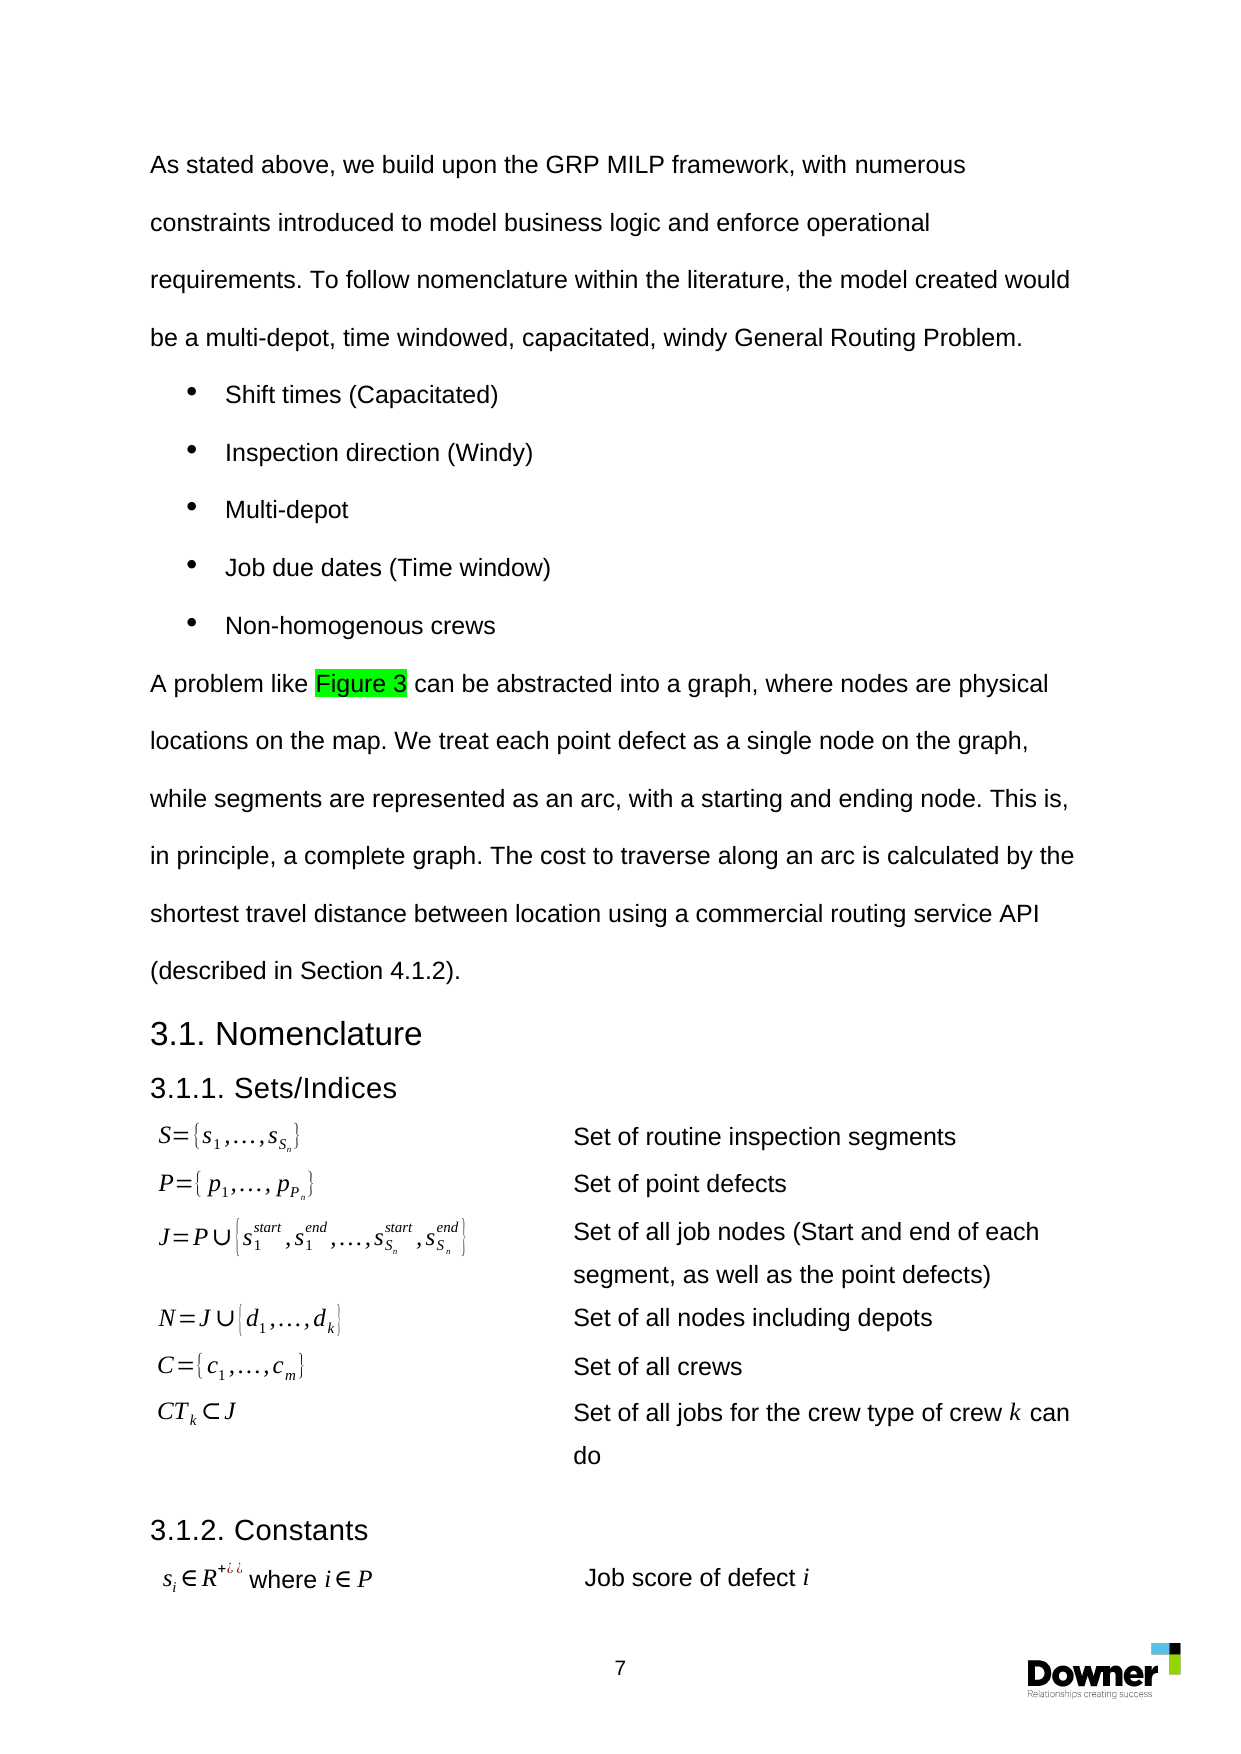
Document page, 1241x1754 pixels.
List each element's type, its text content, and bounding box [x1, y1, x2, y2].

subtitle Sets/Indices [150, 1071, 1090, 1105]
table_header [150, 1121, 573, 1169]
picture [1028, 1643, 1182, 1699]
table_cell [150, 1217, 573, 1303]
table_header where [150, 1563, 573, 1596]
table_header Set of routine inspection segments [573, 1121, 1090, 1169]
table_cell Set of all job nodes (Start and end of each segment, as well as the point defects) [573, 1217, 1090, 1303]
table_cell [150, 1169, 573, 1217]
list Job due dates (Time window) [187, 553, 1090, 582]
list Multi-depot [187, 495, 1090, 524]
text A problem like Figure 3 can be abstracted into a graph, where nodes are physical locations on the map. We treat each point defect as a single node on the graph, while segments are represented as an arc, with a starting and ending node. This is, in principle, a complete graph. The cost to traverse along an arc is calculated by the shortest travel distance between location using a commercial routing service API (described in Section 4.1.2). [150, 668, 1090, 985]
list Non-homogenous crews [187, 611, 1090, 640]
subtitle Nomenclature [150, 1013, 1090, 1052]
table_cell [150, 1398, 573, 1484]
table_cell [150, 1352, 573, 1398]
list Shift times (Capacitated) [187, 380, 1090, 409]
list Inspection direction (Windy) [187, 438, 1090, 467]
table_cell Set of point defects [573, 1169, 1090, 1217]
table_cell Set of all nodes including depots [573, 1303, 1090, 1352]
table_cell Set of all jobs for the crew type of crew can do [573, 1398, 1090, 1484]
text As stated above, we build upon the GRP MILP framework, with numerous constraints introduced to model business logic and enforce operational requirements. To follow nomenclature within the literature, the model created would be a multi-depot, time windowed, capacitated, windy General Routing Problem. [150, 150, 1090, 351]
subtitle Constants [150, 1513, 1090, 1546]
table_cell [150, 1303, 573, 1352]
table_header Job score of defect [573, 1563, 1090, 1596]
table_cell Set of all crews [573, 1352, 1090, 1398]
